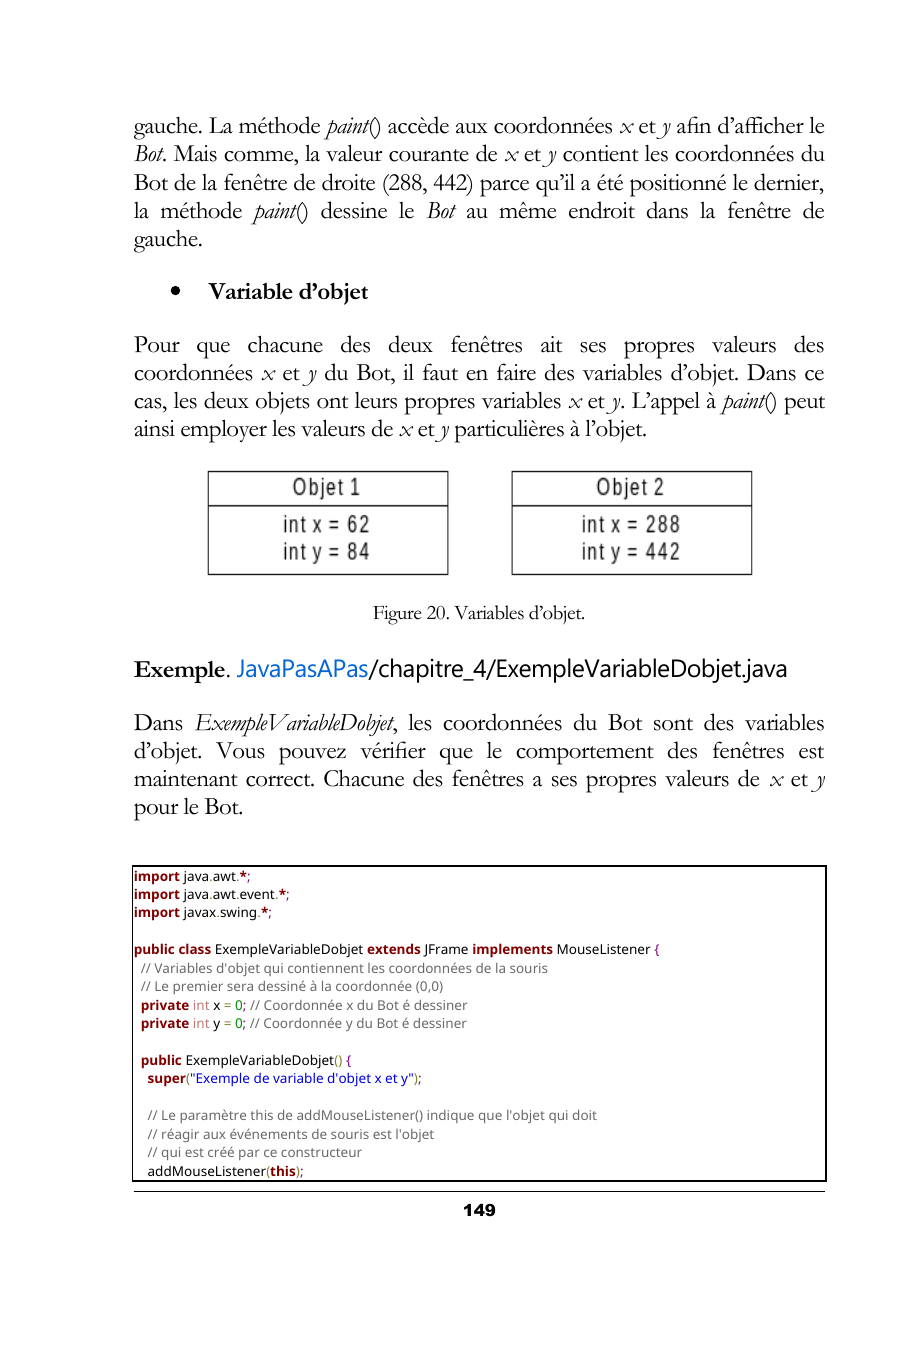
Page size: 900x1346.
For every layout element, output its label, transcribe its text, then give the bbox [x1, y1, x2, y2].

text Figure 20. Variables d’objet. [133, 602, 825, 625]
text private int x = 0; // Coordonnée x du Bot é dessiner [133, 996, 825, 1014]
text import javax.swing.*; [133, 903, 825, 922]
text Pour que chacune des deux fenêtres ait ses propres valeurs des coordonnées x et y du Bot, il faut en faire des variables d’objet. Dans ce cas, les deux objets ont leurs propres variables x et y. L’appel à paint() peut ainsi employer les valeurs de x et y particulières à l’objet. [133, 331, 825, 443]
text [133, 112, 825, 253]
text // réagir aux événements de souris est l'objet [133, 1125, 825, 1143]
text Dans ExempleVariableDobjet, les coordonnées du Bot sont des variables d’objet. Vous pouvez vérifier que le comportement des fenêtres est maintenant correct. Chacune des fenêtres a ses propres valeurs de x et y pour le Bot. [133, 709, 825, 821]
text super("Exemple de variable d'objet x et y"); [133, 1069, 825, 1088]
text import java.awt.*; [133, 867, 825, 885]
text public class ExempleVariableDobjet extends JFrame implements MouseListener { [133, 940, 825, 959]
text private int y = 0; // Coordonnée y du Bot é dessiner [133, 1014, 825, 1032]
text Exemple. JavaPasAPas/chapitre_4/ExempleVariableDobjet.java [133, 650, 825, 684]
text // Le paramètre this de addMouseListener() indique que l'objet qui doit [133, 1106, 825, 1125]
text // qui est créé par ce constructeur [133, 1143, 825, 1160]
text // Variables d'objet qui contiennent les coordonnées de la souris [133, 959, 825, 977]
text import java.awt.event.*; [133, 885, 825, 903]
text // Le premier sera dessiné à la coordonnée (0,0) [133, 977, 825, 996]
list Variable d’objet [171, 278, 825, 306]
text addMouseListener(this); [133, 1160, 825, 1180]
text public ExempleVariableDobjet() { [133, 1051, 825, 1069]
